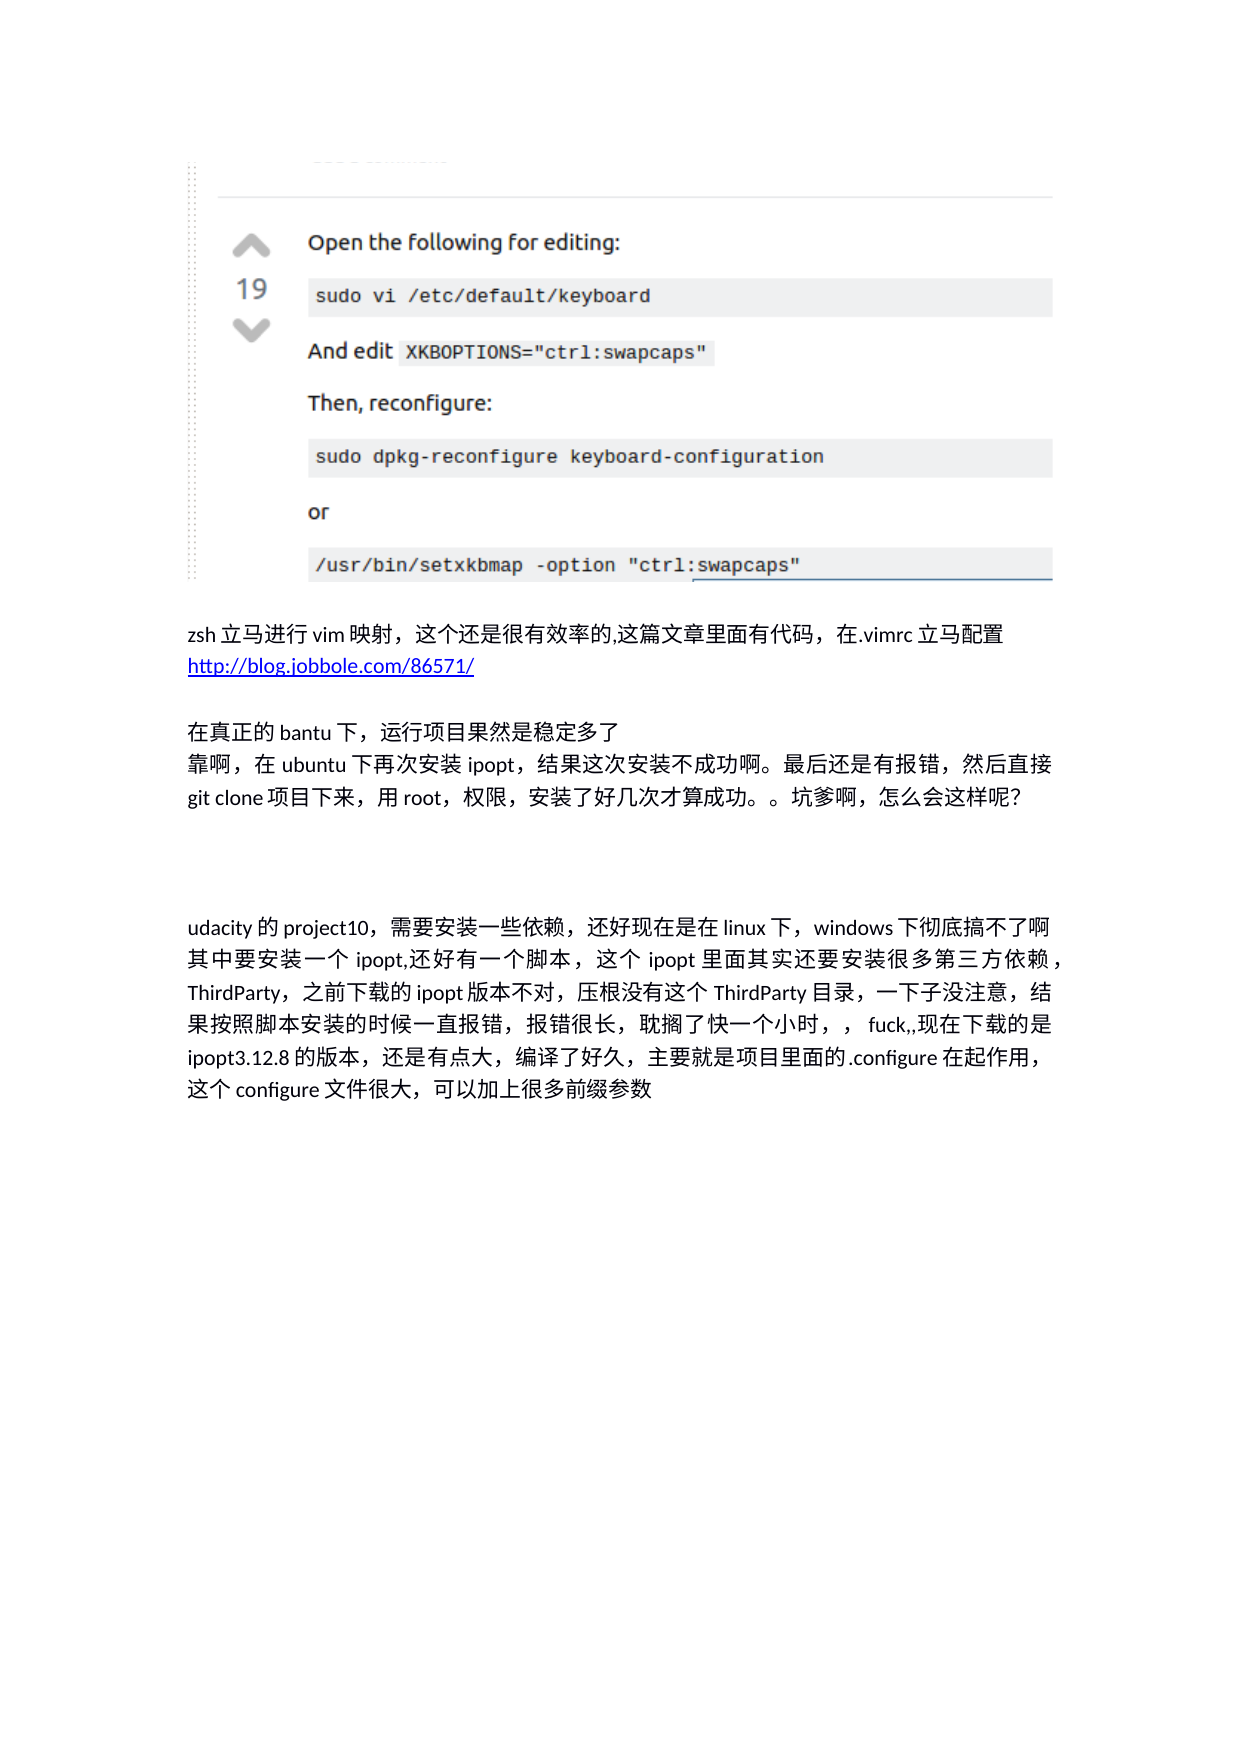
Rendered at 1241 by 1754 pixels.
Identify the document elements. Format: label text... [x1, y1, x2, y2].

text 靠啊，在ubuntu下再次安装ipopt，结果这次安装不成功啊。最后还是有报错，然后直接git clone项目下来，用root，权限，安装了好几次才算成功。。坑爹啊，怎么会这样呢？ [187, 747, 1053, 812]
picture [187, 162, 1053, 582]
text http://blog.jobbole.com/86571/ [187, 649, 1053, 682]
text 其中要安装一个ipopt,还好有一个脚本，这个ipopt里面其实还要安装很多第三方依赖，ThirdParty，之前下载的ipopt版本不对，压根没有这个ThirdParty目录，一下子没注意，结果按照脚本安装的时候一直报错，报错很长，耽搁了快一个小时，，fuck,,现在下载的是ipopt3.12.8的版本，还是有点大，编译了好久，主要就是项目里面的.configure在起作用，这个configure文件很大，可以加上很多前缀参数 [187, 942, 1053, 1104]
text zsh立马进行vim映射，这个还是很有效率的,这篇文章里面有代码，在.vimrc立马配置 [187, 617, 1053, 649]
text 在真正的bantu下，运行项目果然是稳定多了 [187, 714, 1053, 747]
text udacity的project10，需要安装一些依赖，还好现在是在linux下，windows下彻底搞不了啊 [187, 909, 1053, 942]
